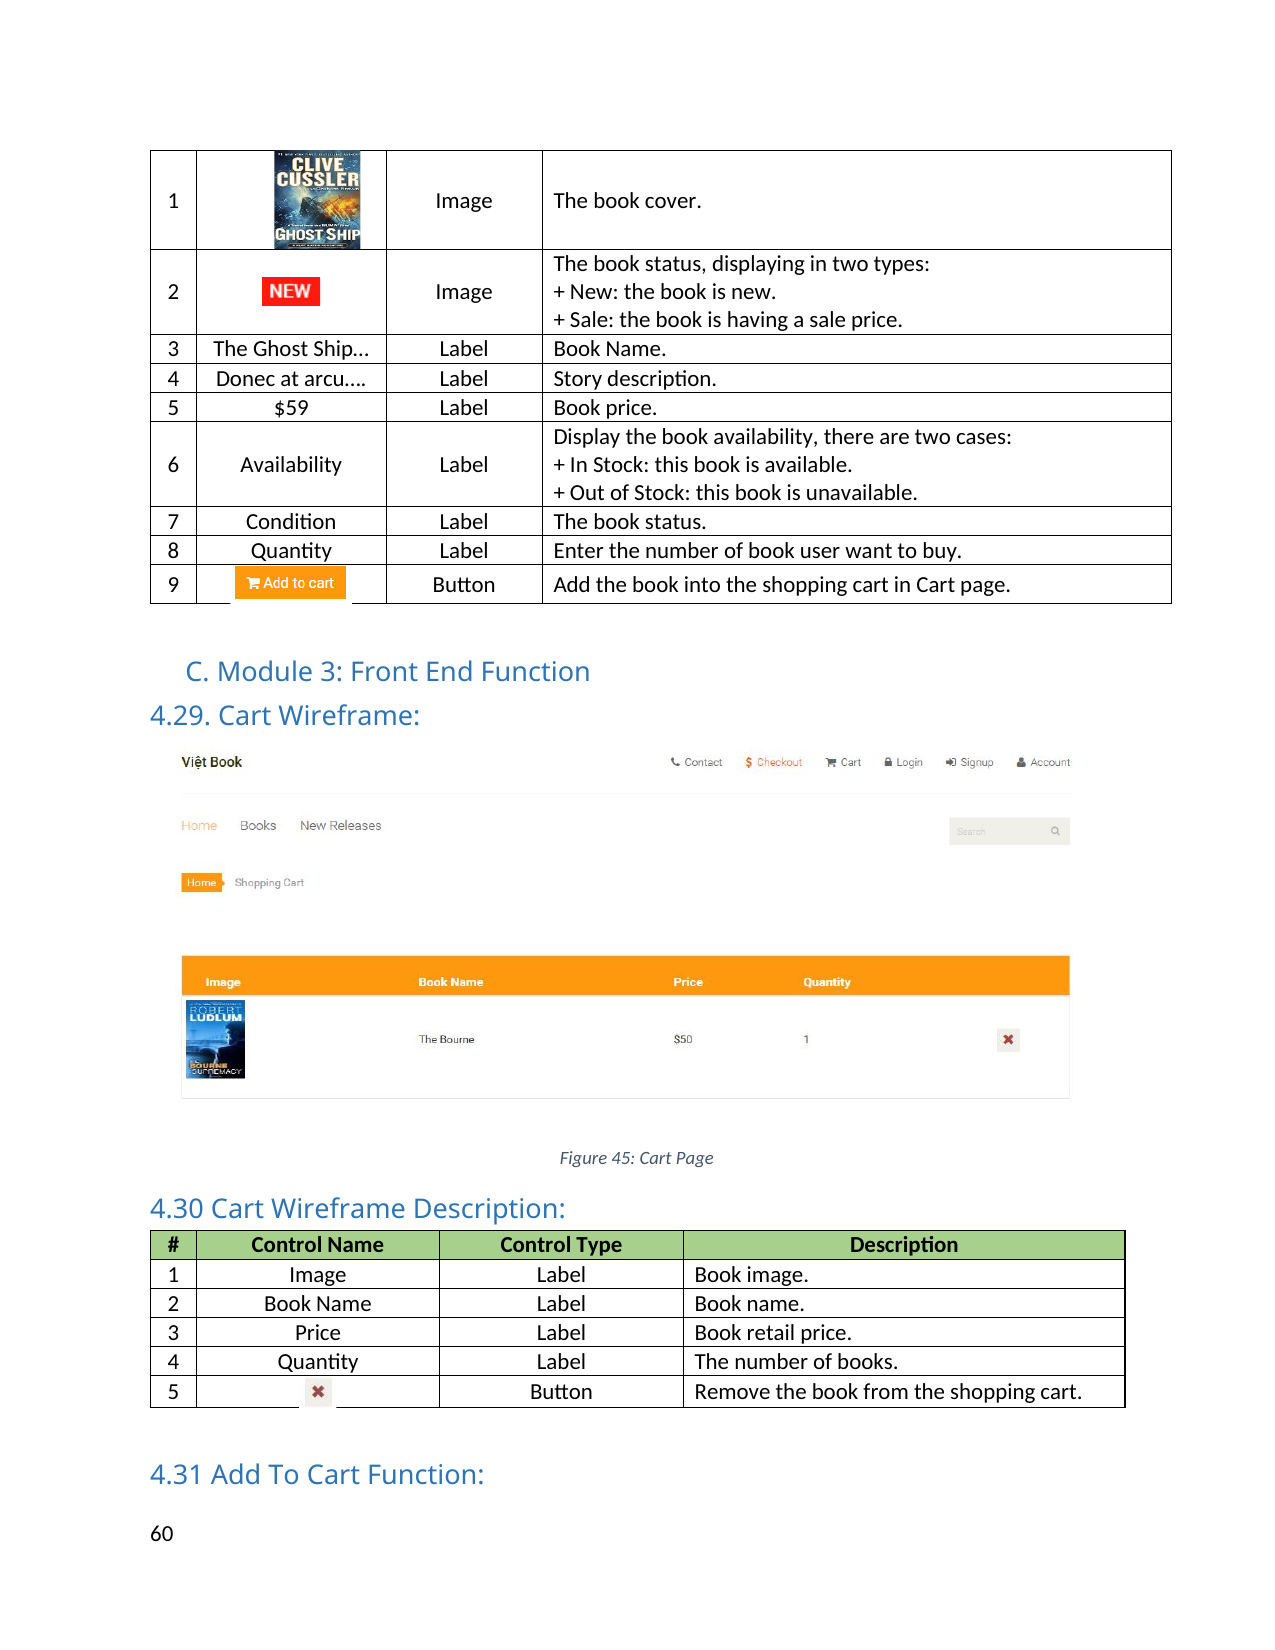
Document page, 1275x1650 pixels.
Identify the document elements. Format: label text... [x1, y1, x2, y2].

table_cell 4 [151, 364, 196, 392]
table_cell Story description. [543, 364, 1171, 392]
table_cell Book Name [197, 1289, 439, 1317]
table_cell 6 [151, 422, 196, 506]
table_cell 2 [151, 250, 196, 333]
table_cell 8 [151, 536, 196, 564]
table_cell Image [387, 151, 542, 248]
table_cell 7 [151, 507, 196, 535]
table_cell Button [387, 565, 542, 603]
table_cell $59 [197, 393, 386, 421]
table_cell Price [197, 1318, 439, 1346]
subtitle 4.31 Add To Cart Function: [150, 1455, 1125, 1492]
table_cell Label [440, 1260, 683, 1288]
table_cell Label [387, 364, 542, 392]
table_cell 3 [151, 335, 196, 363]
table_cell [337, 1376, 439, 1407]
subtitle C. Module 3: Front End Function [150, 652, 1125, 689]
table_cell Label [387, 507, 542, 535]
table_cell 1 [151, 1260, 196, 1288]
table_cell 1 [151, 151, 196, 248]
table_cell Condition [197, 507, 386, 535]
table_header Control Type [440, 1231, 683, 1259]
table_header Control Name [197, 1231, 439, 1259]
table_cell Image [197, 1260, 439, 1288]
table_cell Book Name. [543, 335, 1171, 363]
table_cell [197, 565, 230, 603]
table_cell Remove the book from the shopping cart. [684, 1376, 1124, 1407]
table_cell The book cover. [543, 151, 1171, 248]
table_cell Label [387, 422, 542, 506]
table_cell [197, 151, 386, 248]
subtitle 4.30 Cart Wireframe Description: [150, 1190, 1125, 1227]
text Figure 45: Cart Page [150, 1146, 1125, 1169]
table_cell 4 [151, 1347, 196, 1375]
table_cell Button [440, 1376, 683, 1407]
picture [150, 736, 1125, 1128]
table_cell Label [387, 536, 542, 564]
table_cell Availability [197, 422, 386, 506]
table_cell The book status. [543, 507, 1171, 535]
table_cell Label [440, 1318, 683, 1346]
table_cell Label [387, 335, 542, 363]
table_cell Enter the number of book user want to buy. [543, 536, 1171, 564]
table_header # [151, 1231, 196, 1259]
table_cell 5 [151, 1376, 196, 1407]
table_cell [197, 250, 386, 333]
table_cell [197, 1376, 299, 1407]
table_cell 3 [151, 1318, 196, 1346]
table_cell The book status, displaying in two types: + New: the book is new. + Sale: the book is having a sale price. [543, 250, 1171, 333]
picture [230, 565, 352, 604]
table_cell 5 [151, 393, 196, 421]
table_cell Quantity [197, 536, 386, 564]
table_cell Book image. [684, 1260, 1124, 1288]
table_cell Quantity [197, 1347, 439, 1375]
table_header Description [684, 1231, 1124, 1259]
table_cell Book price. [543, 393, 1171, 421]
table_cell Book name. [684, 1289, 1124, 1317]
table_cell The Ghost Ship… [197, 335, 386, 363]
picture [299, 1376, 337, 1408]
table_cell Book retail price. [684, 1318, 1124, 1346]
table_cell 9 [151, 565, 196, 603]
table_cell Image [387, 250, 542, 333]
table_cell [352, 565, 386, 603]
table_cell 2 [151, 1289, 196, 1317]
picture [262, 277, 321, 306]
picture [272, 150, 361, 247]
table_cell Donec at arcu…. [197, 364, 386, 392]
table_cell Add the book into the shopping cart in Cart page. [543, 565, 1171, 603]
table_cell Label [440, 1289, 683, 1317]
table_cell Label [440, 1347, 683, 1375]
subtitle 4.29. Cart Wireframe: [150, 696, 1125, 733]
table_cell Label [387, 393, 542, 421]
table_cell Display the book availability, there are two cases: + In Stock: this book is available. + Out of Stock: this book is unavailable. [543, 422, 1171, 506]
table_cell The number of books. [684, 1347, 1124, 1375]
